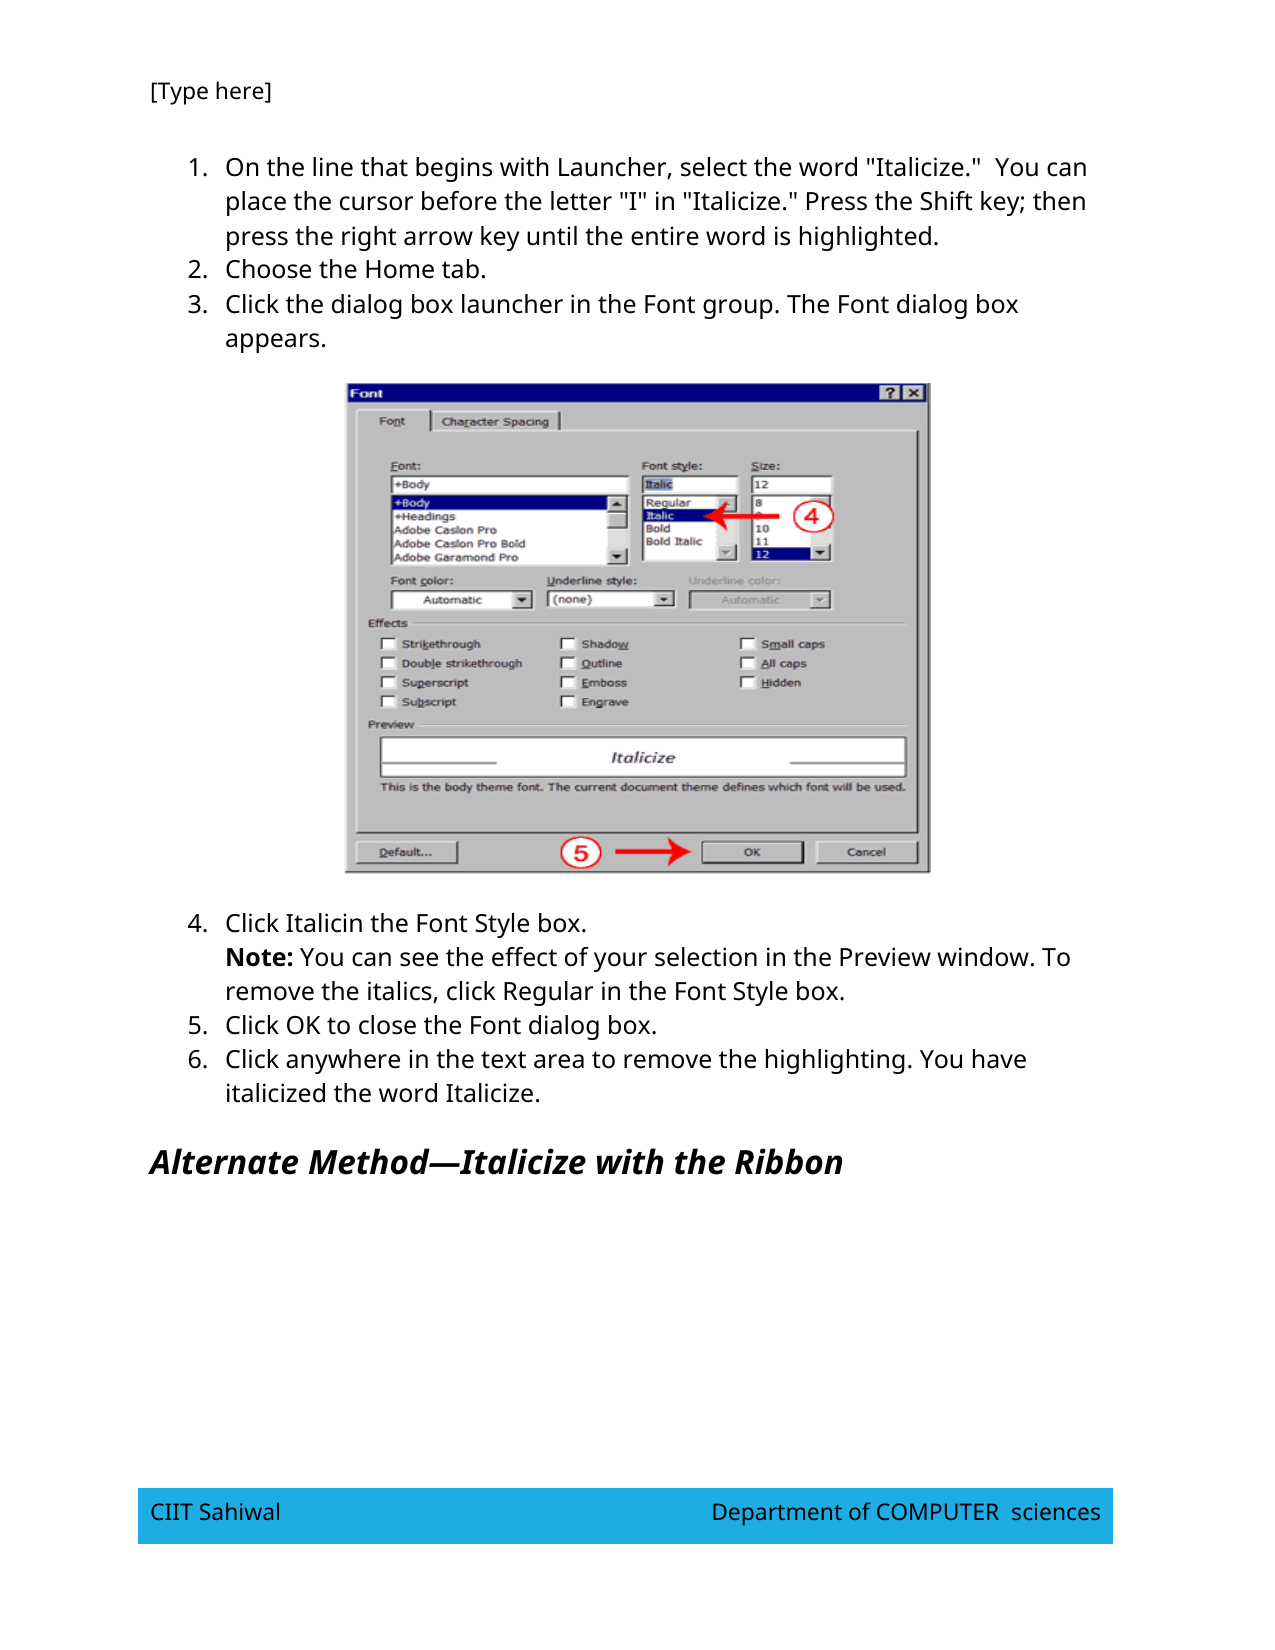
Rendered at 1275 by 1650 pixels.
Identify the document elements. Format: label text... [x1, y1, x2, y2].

list Click Italicin the Font Style box. Note: You can see the effect of your selection in the Preview window. To remove the italics, click Regular in the Font Style box. [187, 905, 1125, 1007]
picture [344, 383, 931, 876]
list Click anywhere in the text area to remove the highlighting. You have italicized the word Italicize. [187, 1041, 1125, 1109]
text Alternate Method—Italicize with the Ribbon [150, 1139, 1125, 1184]
list Click the dialog box launcher in the Font group. The Font dialog box appears. [187, 286, 1125, 354]
list Choose the Home tab. [187, 252, 1125, 286]
list Click OK to close the Font dialog box. [187, 1007, 1125, 1041]
list On the line that begins with Launcher, select the word "Italicize." You can place the cursor before the letter "I" in "Italicize." Press the Shift key; then press the right arrow key until the entire word is highlighted. [187, 150, 1125, 252]
